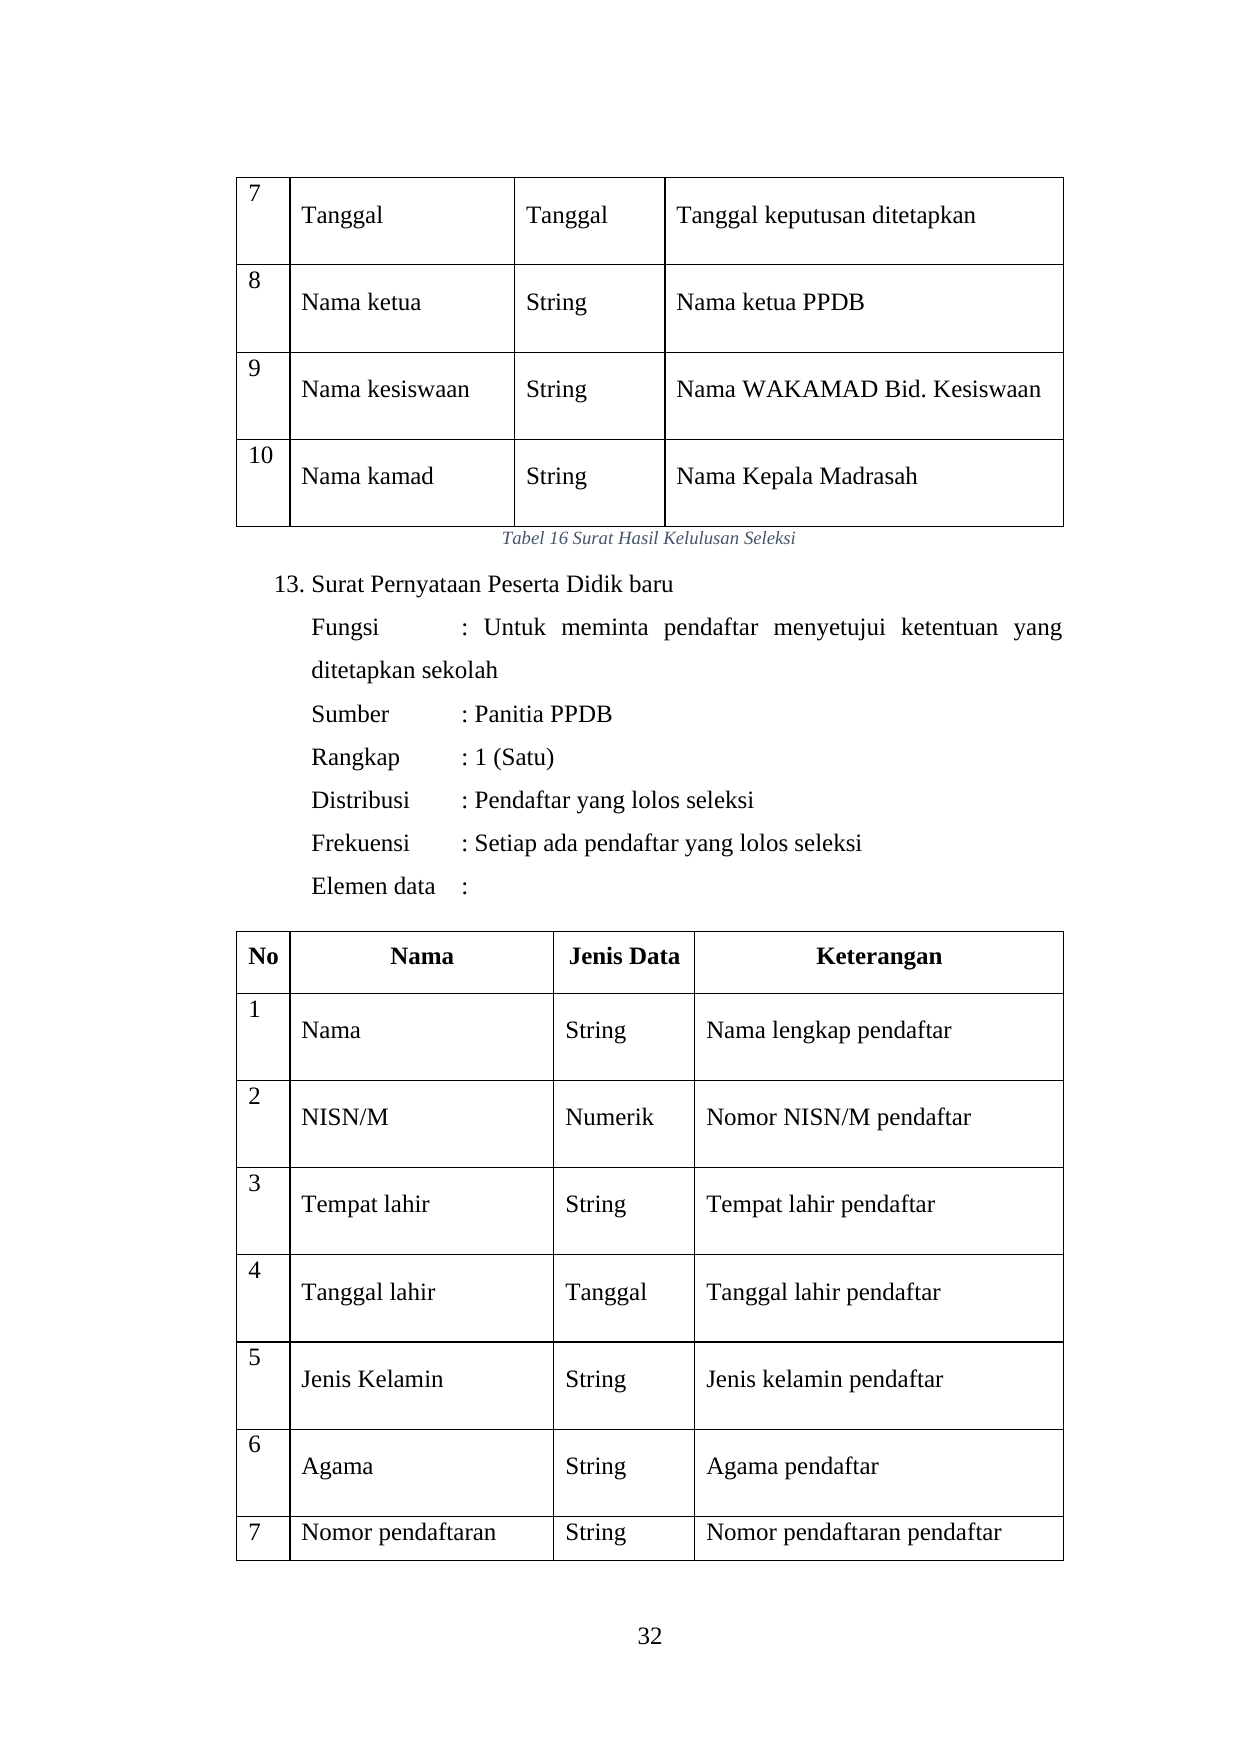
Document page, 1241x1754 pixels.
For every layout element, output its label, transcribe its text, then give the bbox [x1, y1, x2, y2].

table_cell Tanggal [554, 1255, 694, 1341]
table_cell String [554, 1430, 694, 1516]
table_header No [237, 932, 289, 993]
table_header Keterangan [695, 932, 1063, 993]
table_cell String [515, 440, 664, 526]
table_cell [237, 1517, 289, 1560]
table_cell Nama ketua PPDB [666, 265, 1063, 352]
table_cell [695, 1517, 1063, 1560]
list Distribusi : Pendaftar yang lolos seleksi [311, 785, 1063, 814]
table_cell Nomor pendaftaran [291, 1517, 553, 1560]
list Rangkap : 1 (Satu) [311, 742, 1063, 771]
table_cell [237, 994, 289, 1080]
list Elemen data : [311, 871, 1063, 900]
table_cell Nama Kepala Madrasah [666, 440, 1063, 526]
text Tabel 16 Surat Hasil Kelulusan Seleksi [236, 527, 1063, 548]
table_cell Nama [291, 994, 553, 1080]
table_cell [237, 1343, 289, 1428]
table_cell Tanggal [515, 178, 664, 264]
table_cell Nama kamad [291, 440, 514, 526]
table_cell String [554, 1343, 694, 1428]
table_cell [237, 353, 289, 439]
table_cell Nama WAKAMAD Bid. Kesiswaan [666, 353, 1063, 439]
table_cell Tanggal keputusan ditetapkan [666, 178, 1063, 264]
table_cell [237, 1168, 289, 1254]
table_cell [237, 1430, 289, 1516]
table_cell [237, 178, 289, 264]
table_cell Numerik [554, 1081, 694, 1167]
table_cell [237, 1081, 289, 1167]
table_cell [237, 1255, 289, 1341]
table_cell [237, 265, 289, 352]
list Surat Pernyataan Peserta Didik baru [274, 569, 1063, 598]
table_cell Nama kesiswaan [291, 353, 514, 439]
table_cell Tanggal lahir pendaftar [695, 1255, 1063, 1341]
table_cell String [554, 1168, 694, 1254]
list Frekuensi : Setiap ada pendaftar yang lolos seleksi [311, 828, 1063, 857]
table_cell Tanggal [291, 178, 514, 264]
table_cell Jenis Kelamin [291, 1343, 553, 1428]
table_cell Tanggal lahir [291, 1255, 553, 1341]
table_cell String [515, 265, 664, 352]
table_cell Jenis kelamin pendaftar [695, 1343, 1063, 1428]
table_cell Nama ketua [291, 265, 514, 352]
table_cell NISN/M [291, 1081, 553, 1167]
table_header Nama [291, 932, 553, 993]
table_cell String [515, 353, 664, 439]
list Fungsi : Untuk meminta pendaftar menyetujui ketentuan yang ditetapkan sekolah [311, 612, 1063, 684]
table_cell [237, 440, 289, 526]
table_cell Tempat lahir [291, 1168, 553, 1254]
list Sumber : Panitia PPDB [311, 699, 1063, 727]
table_cell String [554, 994, 694, 1080]
table_header Jenis Data [554, 932, 694, 993]
table_cell Nomor NISN/M pendaftar [695, 1081, 1063, 1167]
table_cell Tempat lahir pendaftar [695, 1168, 1063, 1254]
table_cell Agama pendaftar [695, 1430, 1063, 1516]
table_cell Agama [291, 1430, 553, 1516]
table_cell String [554, 1517, 694, 1560]
table_cell Nama lengkap pendaftar [695, 994, 1063, 1080]
